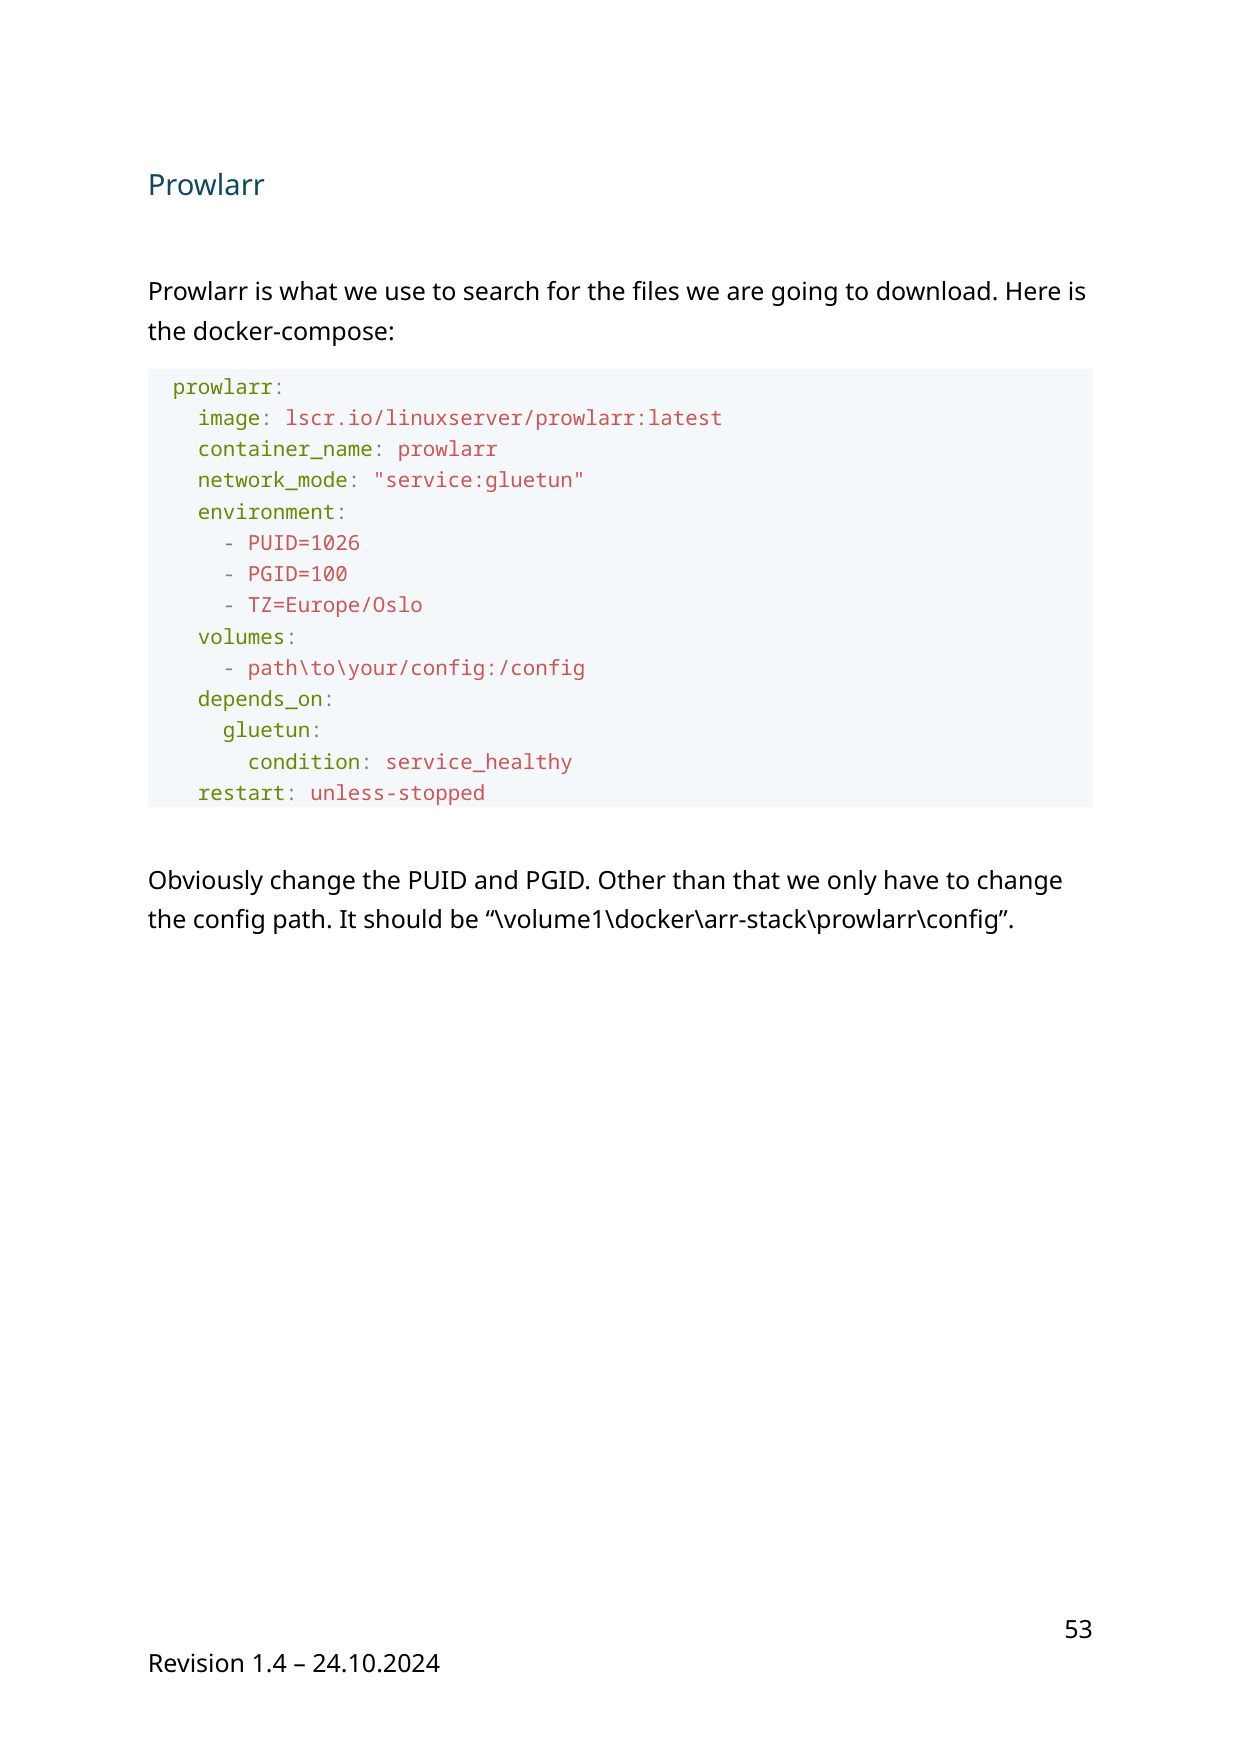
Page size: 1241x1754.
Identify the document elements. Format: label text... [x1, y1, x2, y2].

text gluetun: [148, 713, 1093, 744]
text condition: service_healthy [148, 744, 1093, 775]
text image: lscr.io/linuxserver/prowlarr:latest [148, 400, 1093, 432]
text - PUID=1026 [148, 525, 1093, 557]
text restart: unless-stopped [148, 775, 1093, 807]
text depends_on: [148, 682, 1093, 713]
text network_mode: "service:gluetun" [148, 463, 1093, 494]
text Prowlarr is what we use to search for the files we are going to download. Here is the docker-compose: [148, 274, 1093, 347]
text - TZ=Europe/Oslo [148, 588, 1093, 619]
text - path\to\your/config:/config [148, 650, 1093, 682]
subtitle Prowlarr [148, 164, 1093, 204]
text container_name: prowlarr [148, 432, 1093, 463]
text prowlarr: [148, 369, 1093, 400]
text environment: [148, 494, 1093, 525]
text - PGID=100 [148, 557, 1093, 588]
text Obviously change the PUID and PGID. Other than that we only have to change the config path. It should be “\volume1\docker\arr-stack\prowlarr\config”. [148, 862, 1093, 936]
text volumes: [148, 619, 1093, 650]
